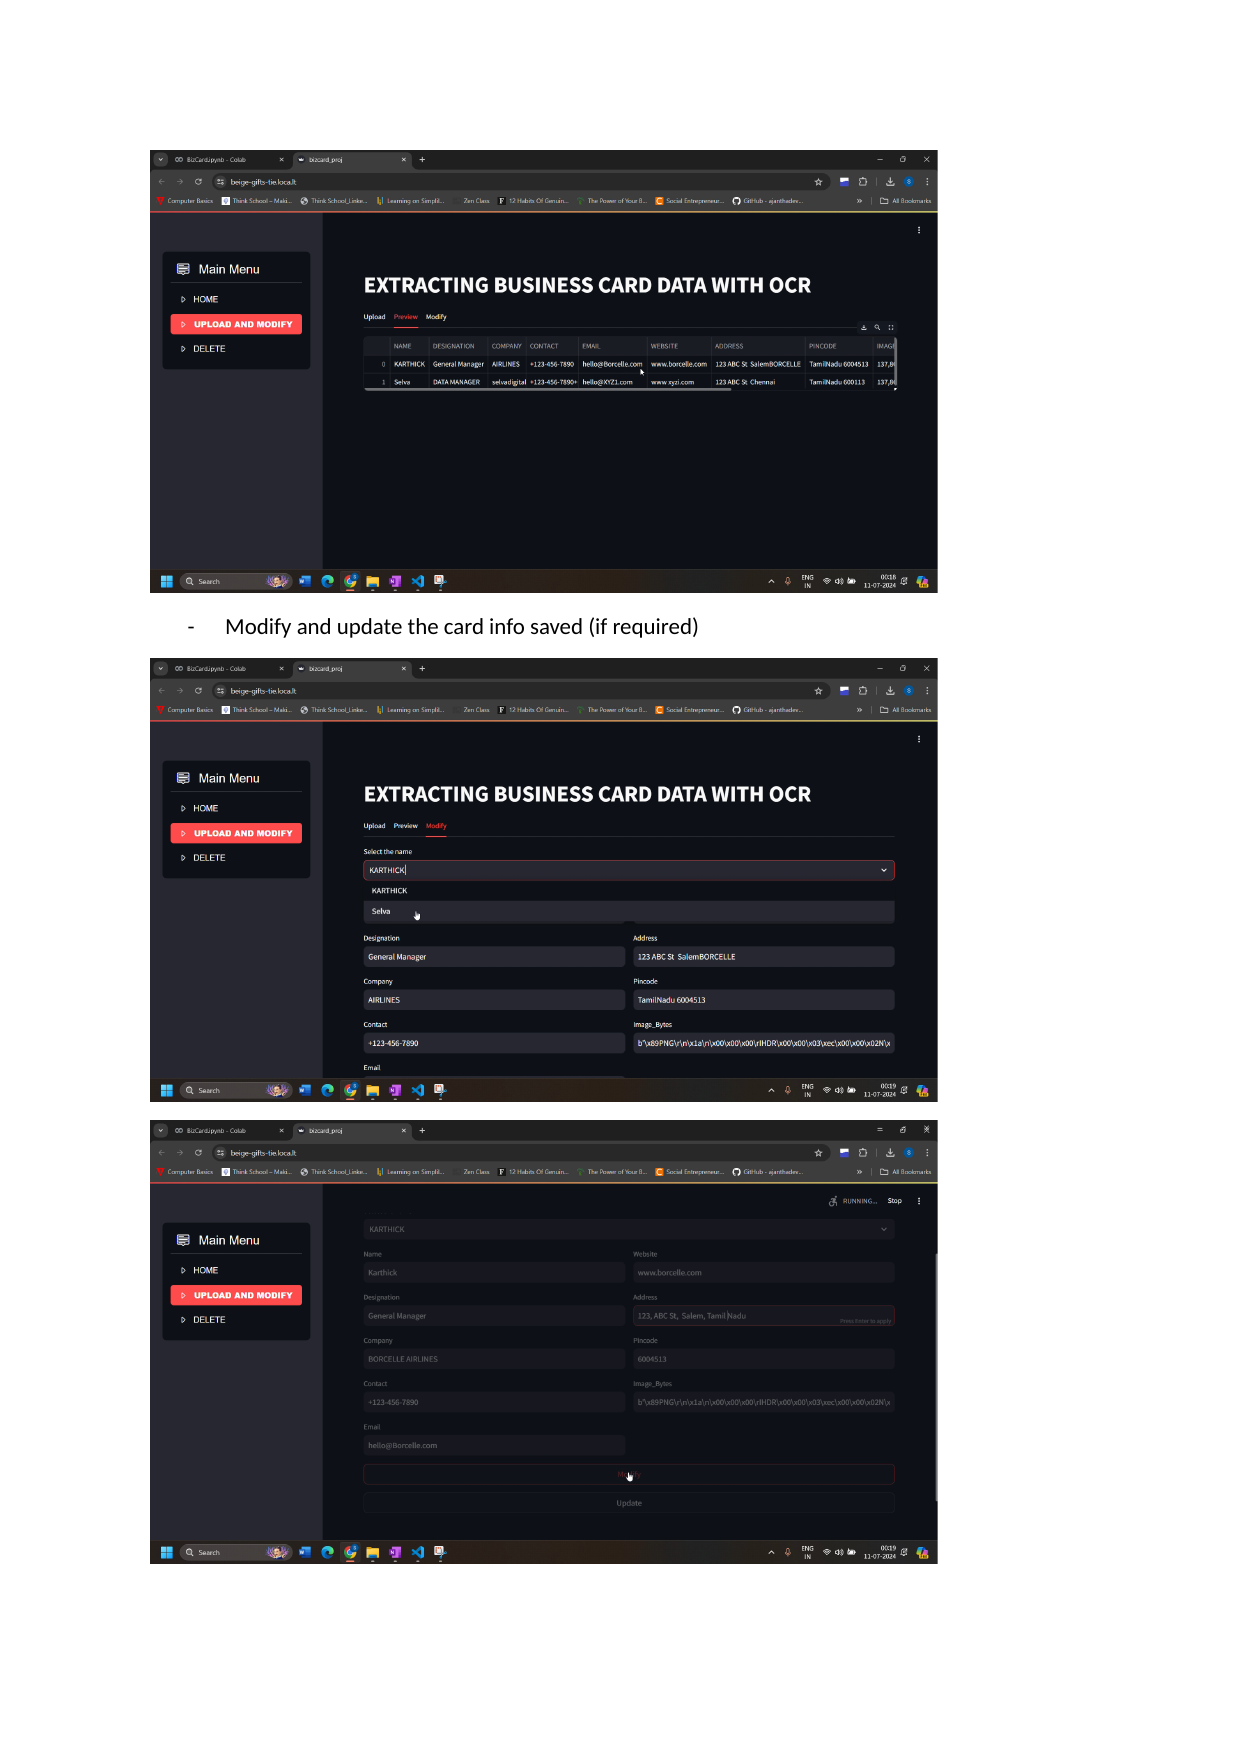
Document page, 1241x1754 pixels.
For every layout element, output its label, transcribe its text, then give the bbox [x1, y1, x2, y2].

picture [150, 1120, 938, 1564]
list Modify and update the card info saved (if required) [187, 612, 1090, 640]
picture [150, 150, 938, 593]
picture [150, 658, 938, 1102]
